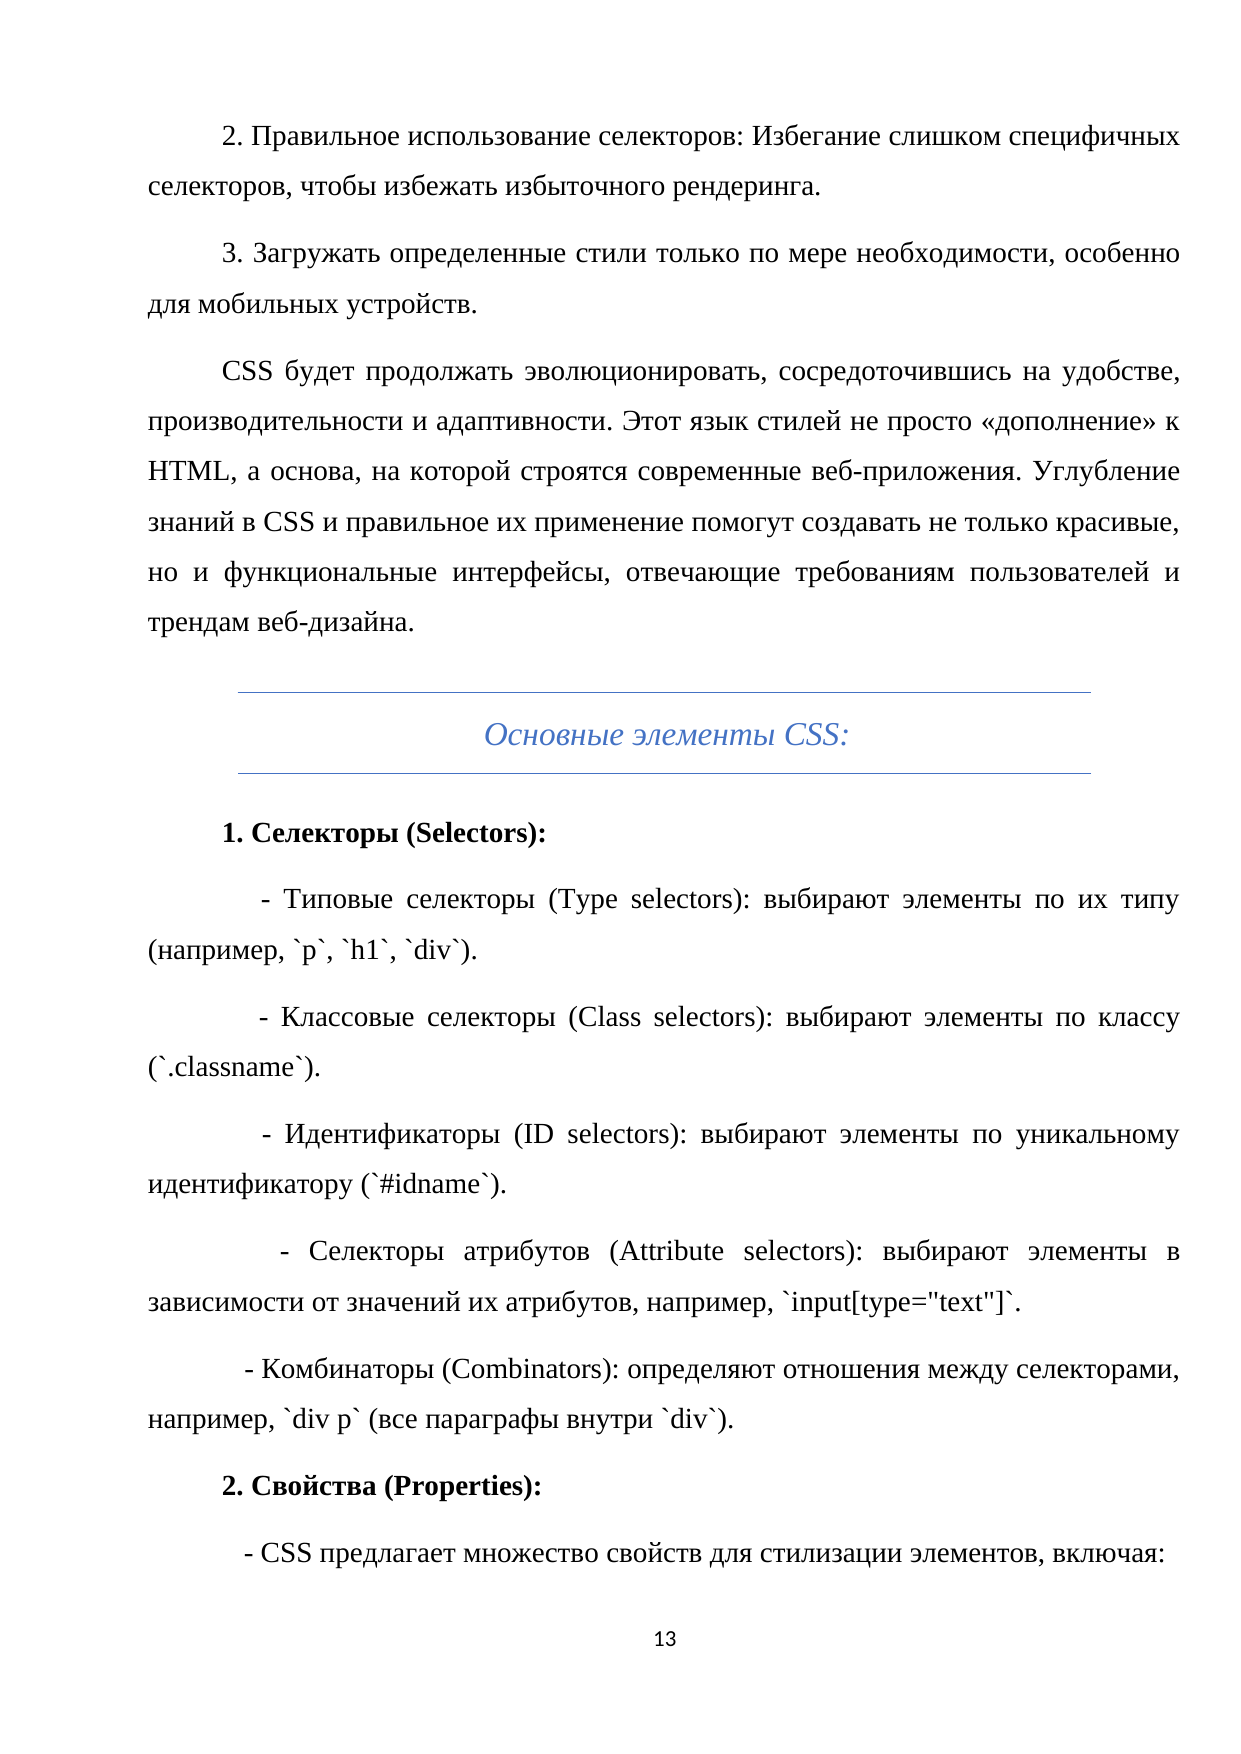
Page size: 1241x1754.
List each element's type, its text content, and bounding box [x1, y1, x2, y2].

text - Идентификаторы (ID selectors): выбирают элементы по уникальному идентификатору (`#idname`). [148, 1116, 1181, 1200]
text - Типовые селекторы (Type selectors): выбирают элементы по их типу (например, `p`, `h1`, `div`). [148, 882, 1181, 966]
text 2. Правильное использование селекторов: Избегание слишком специфичных селекторов, чтобы избежать избыточного рендеринга. [148, 118, 1181, 202]
text 2. Свойства (Properties): [148, 1468, 1181, 1502]
text - Классовые селекторы (Class selectors): выбирают элементы по классу (`.classname`). [148, 999, 1181, 1083]
text - Комбинаторы (Combinators): определяют отношения между селекторами, например, `div p` (все параграфы внутри `div`). [148, 1351, 1181, 1435]
text - Селекторы атрибутов (Attribute selectors): выбирают элементы в зависимости от значений их атрибутов, например, `input[type="text"]`. [148, 1233, 1181, 1317]
text - CSS предлагает множество свойств для стилизации элементов, включая: [148, 1535, 1181, 1569]
text 3. Загружать определенные стили только по мере необходимости, особенно для мобильных устройств. [148, 235, 1181, 319]
text CSS будет продолжать эволюционировать, сосредоточившись на удобстве, производительности и адаптивности. Этот язык стилей не просто «дополнение» к HTML, а основа, на которой строятся современные веб-приложения. Углубление знаний в CSS и правильное их применение помогут создавать не только красивые, но и функциональные интерфейсы, отвечающие требованиям пользователей и трендам веб-дизайна. [148, 353, 1181, 638]
text 1. Селекторы (Selectors): [148, 815, 1181, 848]
text Основные элементы CSS: [238, 693, 1091, 773]
